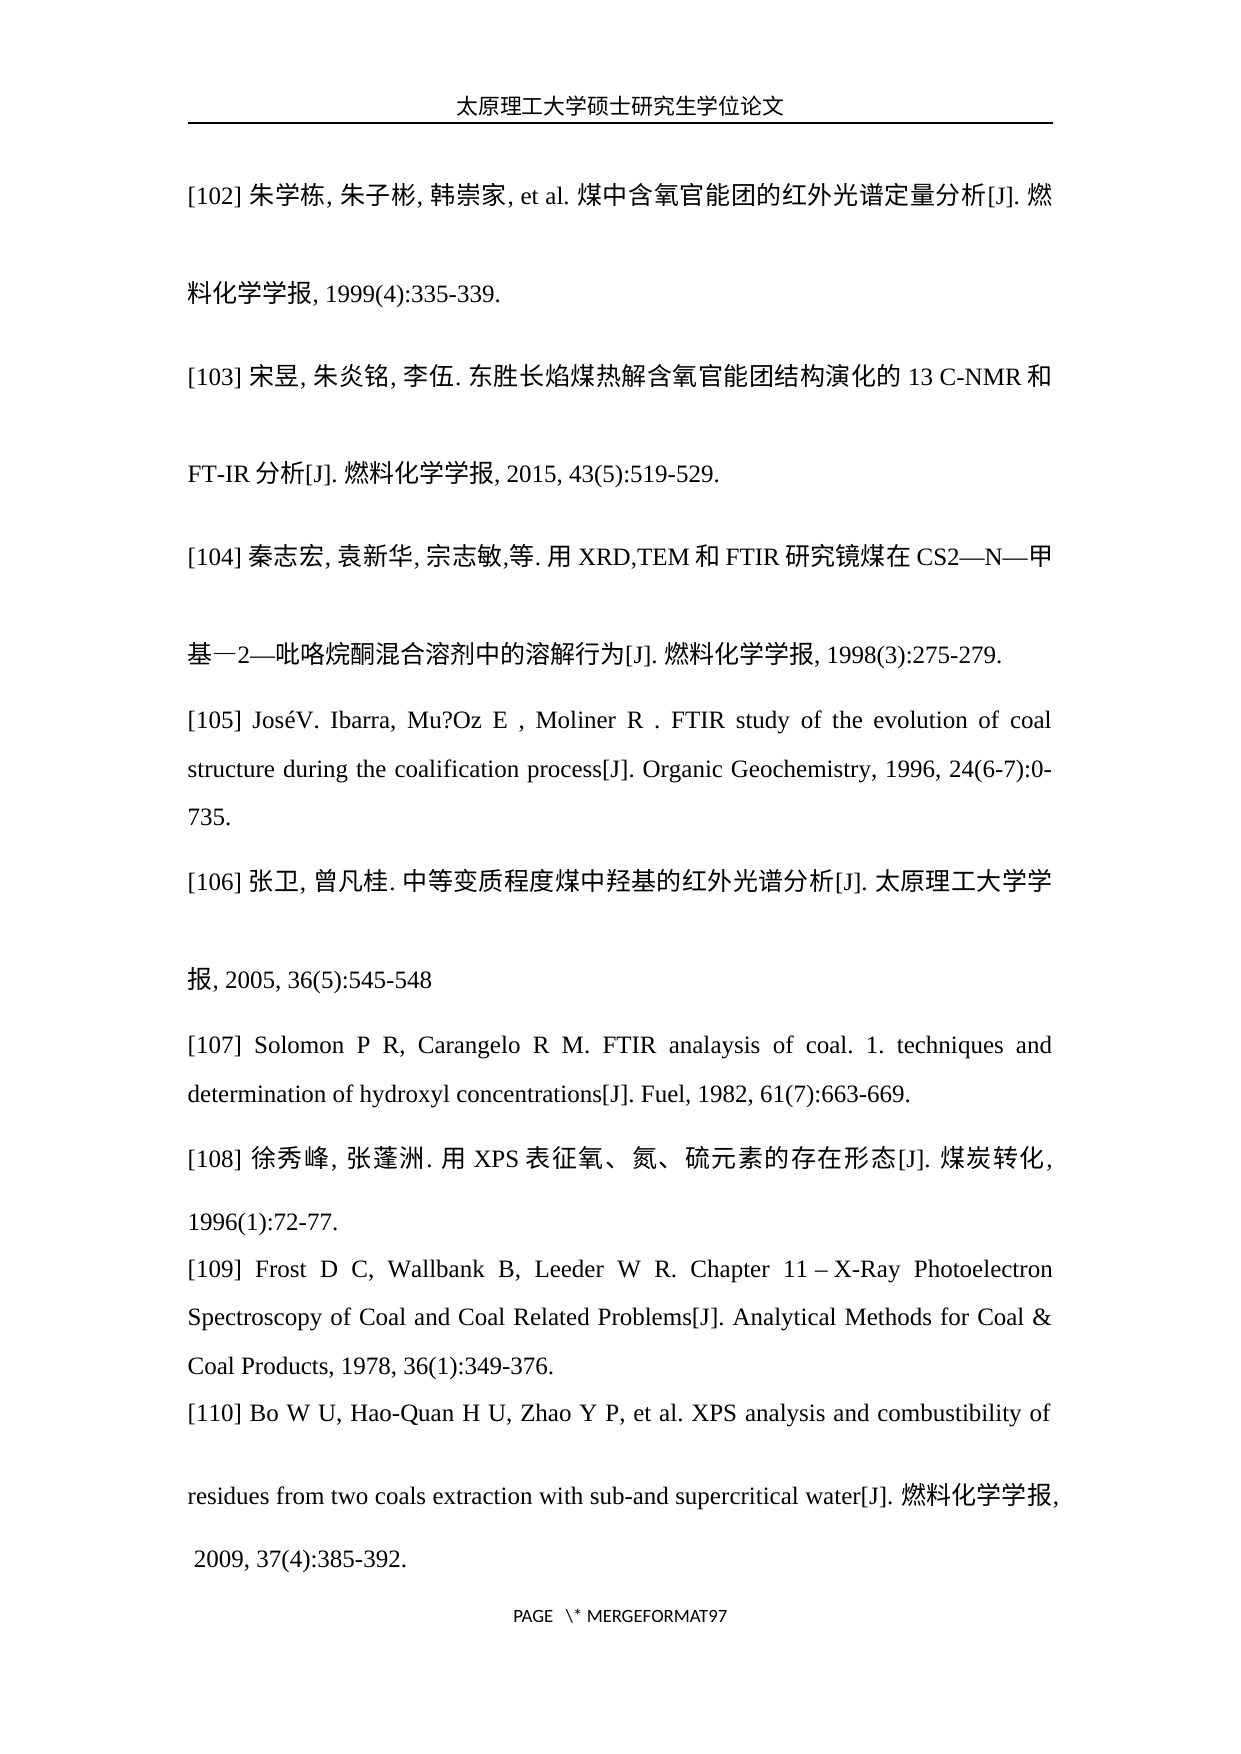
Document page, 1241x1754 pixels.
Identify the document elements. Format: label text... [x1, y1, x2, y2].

text [110] Bo W U, Hao-Quan H U, Zhao Y P, et al. XPS analysis and combustibility of residues from two coals extraction with sub-and supercritical water[J]. 燃料化学学报, 2009, 37(4):385-392. [187, 1396, 1053, 1575]
text [103] 宋昱, 朱炎铭, 李伍. 东胜长焰煤热解含氧官能团结构演化的13 C-NMR和FT-IR分析[J]. 燃料化学学报, 2015, 43(5):519-529. [187, 342, 1053, 504]
text [104] 秦志宏, 袁新华, 宗志敏,等. 用XRD,TEM和FTIR研究镜煤在CS2—N—甲基—2—吡咯烷酮混合溶剂中的溶解行为[J]. 燃料化学学报, 1998(3):275-279. [187, 522, 1053, 685]
text [108] 徐秀峰, 张蓬洲. 用XPS表征氧、氮、硫元素的存在形态[J]. 煤炭转化, 1996(1):72-77. [187, 1124, 1053, 1237]
text [105] JoséV. Ibarra, Mu?Oz E , Moliner R . FTIR study of the evolution of coal structure during the coalification process[J]. Organic Geochemistry, 1996, 24(6-7):0-735. [187, 703, 1053, 833]
text [106] 张卫, 曾凡桂. 中等变质程度煤中羟基的红外光谱分析[J]. 太原理工大学学报, 2005, 36(5):545-548 [187, 847, 1053, 1010]
text [102] 朱学栋, 朱子彬, 韩崇家, et al. 煤中含氧官能团的红外光谱定量分析[J]. 燃料化学学报, 1999(4):335-339. [187, 161, 1053, 324]
text [107] Solomon P R, Carangelo R M. FTIR analaysis of coal. 1. techniques and determination of hydroxyl concentrations[J]. Fuel, 1982, 61(7):663-669. [187, 1028, 1053, 1109]
text [109] Frost D C, Wallbank B, Leeder W R. Chapter 11 – X-Ray Photoelectron Spectroscopy of Coal and Coal Related Problems[J]. Analytical Methods for Coal & Coal Products, 1978, 36(1):349-376. [187, 1252, 1053, 1382]
